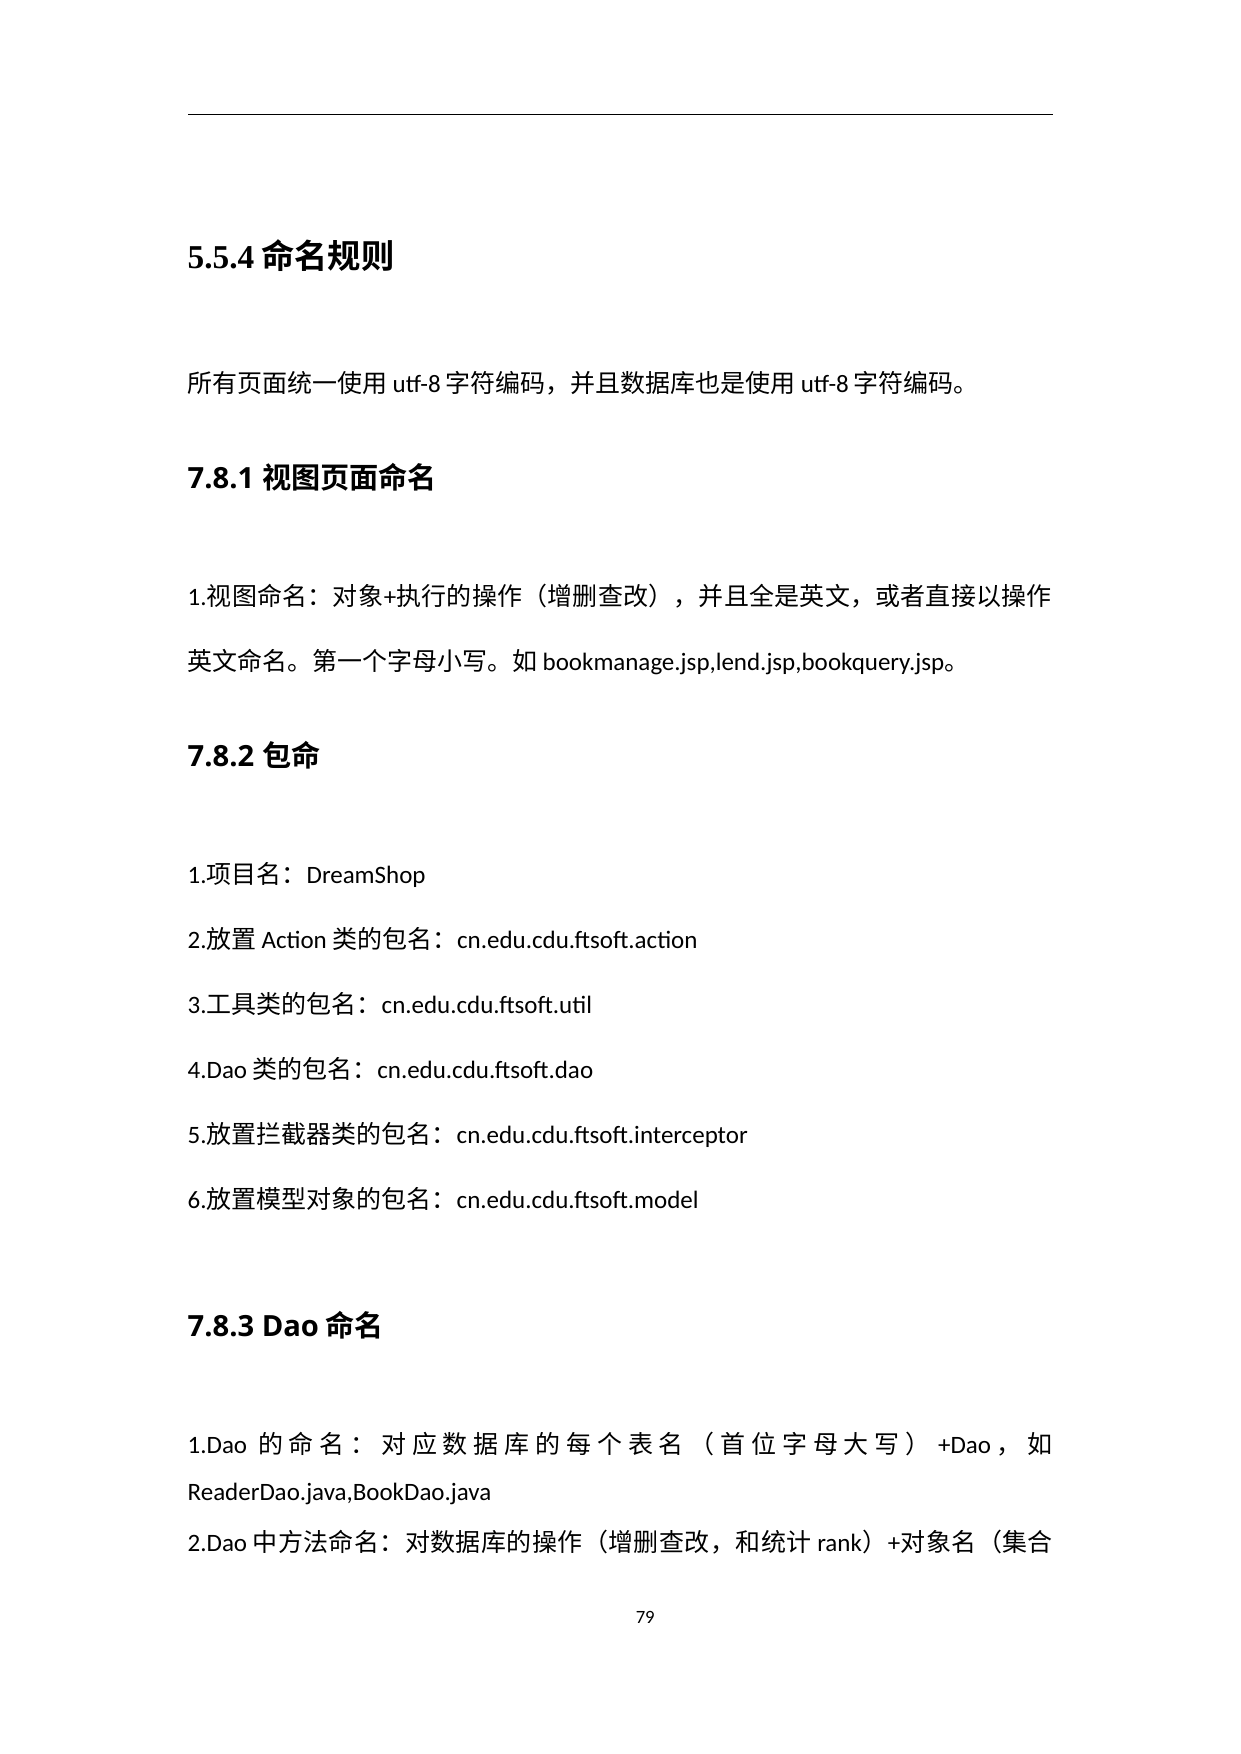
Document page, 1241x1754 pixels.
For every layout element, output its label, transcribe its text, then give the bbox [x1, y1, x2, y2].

text 1.Dao的命名：对应数据库的每个表名（首位字母大写）+Dao，如ReaderDao.java,BookDao.java [187, 1410, 1053, 1508]
text 所有页面统一使用utf-8字符编码，并且数据库也是使用utf-8字符编码。 [187, 349, 1053, 414]
text 4.Dao类的包名：cn.edu.cdu.ftsoft.dao [187, 1035, 1053, 1100]
subtitle 7.8.2 包命 [187, 721, 1053, 786]
text 5.放置拦截器类的包名：cn.edu.cdu.ftsoft.interceptor [187, 1100, 1053, 1165]
subtitle 7.8.1 视图页面命名 [187, 443, 1053, 508]
subtitle 5.5.4命名规则 [187, 222, 1053, 287]
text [187, 1508, 1053, 1573]
text 6.放置模型对象的包名：cn.edu.cdu.ftsoft.model [187, 1165, 1053, 1230]
text 1.项目名：DreamShop [187, 840, 1053, 905]
text 1.视图命名：对象+执行的操作（增删查改），并且全是英文，或者直接以操作英文命名。第一个字母小写。如bookmanage.jsp,lend.jsp,bookquery.jsp。 [187, 562, 1053, 692]
subtitle 7.8.3 Dao命名 [187, 1291, 1053, 1356]
text 3.工具类的包名：cn.edu.cdu.ftsoft.util [187, 970, 1053, 1035]
text 2.放置Action类的包名：cn.edu.cdu.ftsoft.action [187, 905, 1053, 970]
